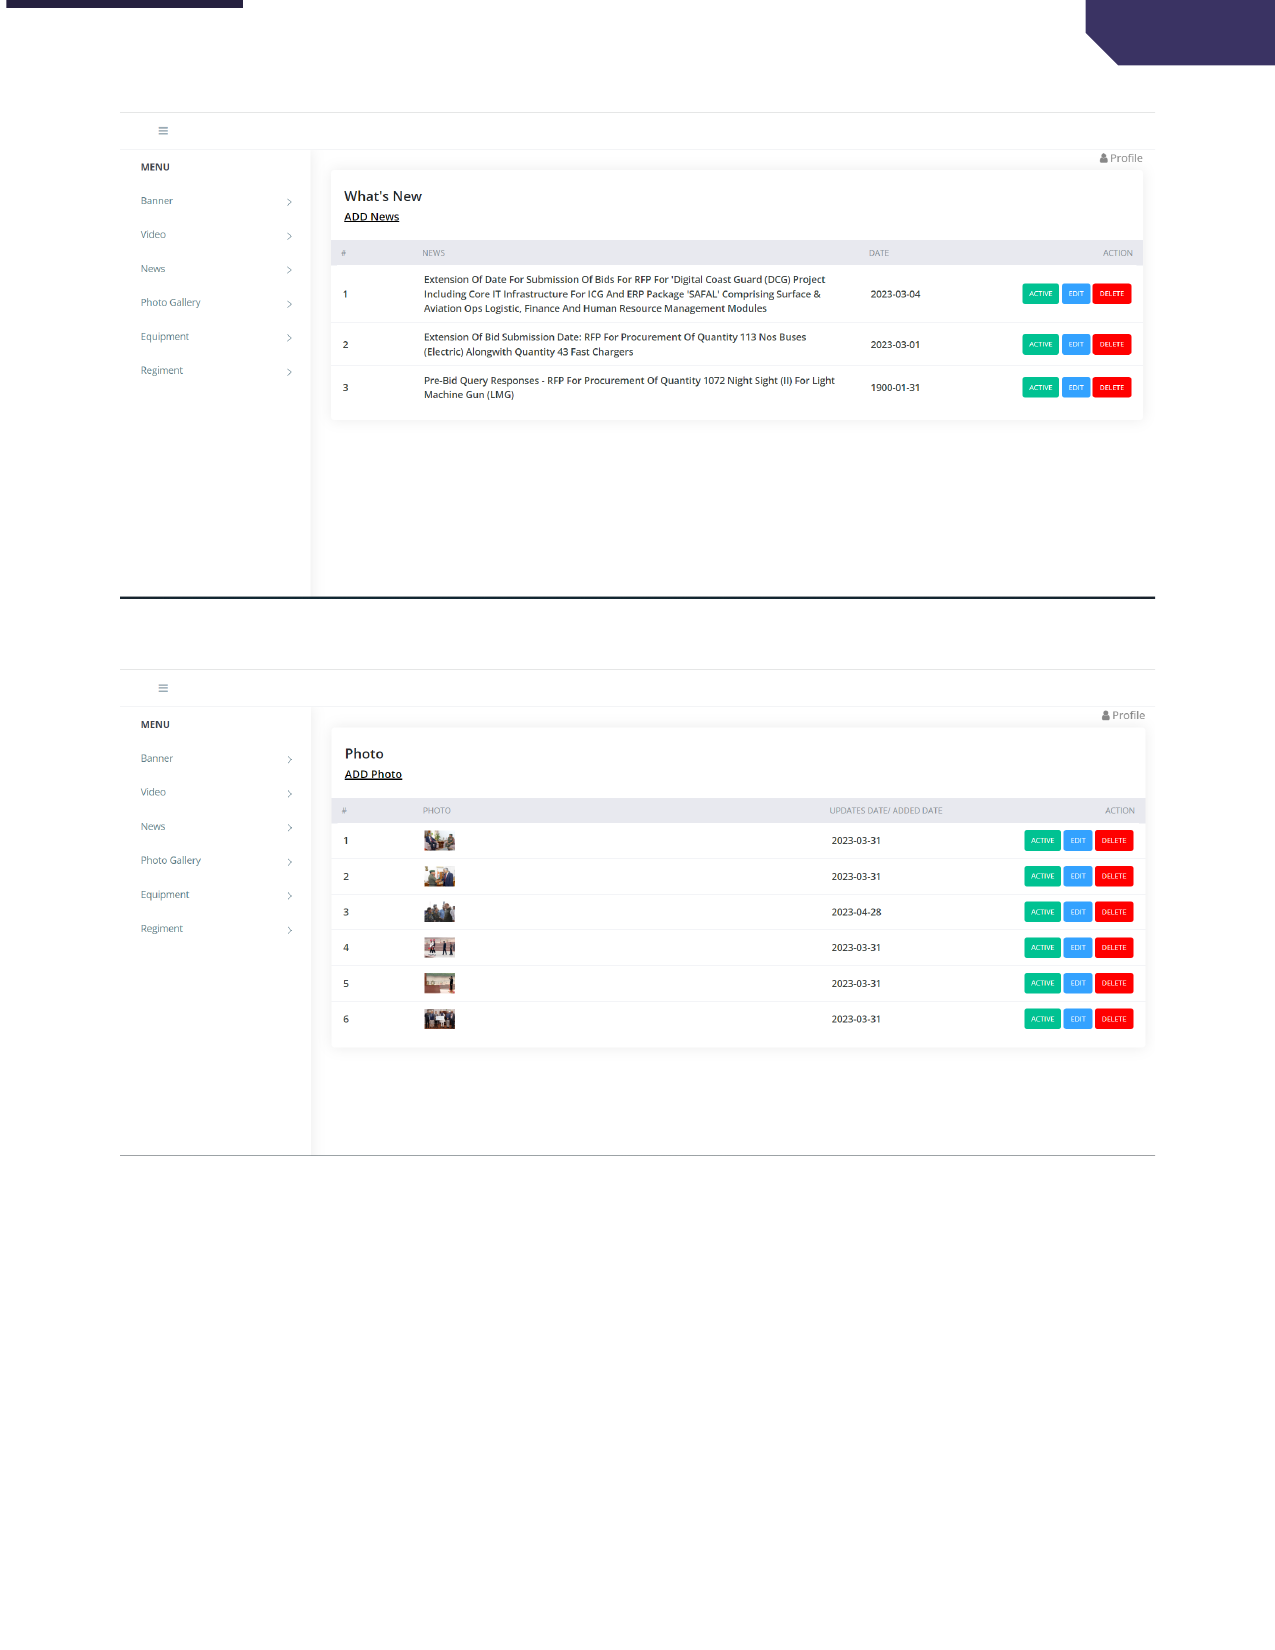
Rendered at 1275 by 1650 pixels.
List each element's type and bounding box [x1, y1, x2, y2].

picture [120, 110, 1155, 599]
picture [120, 666, 1155, 1156]
